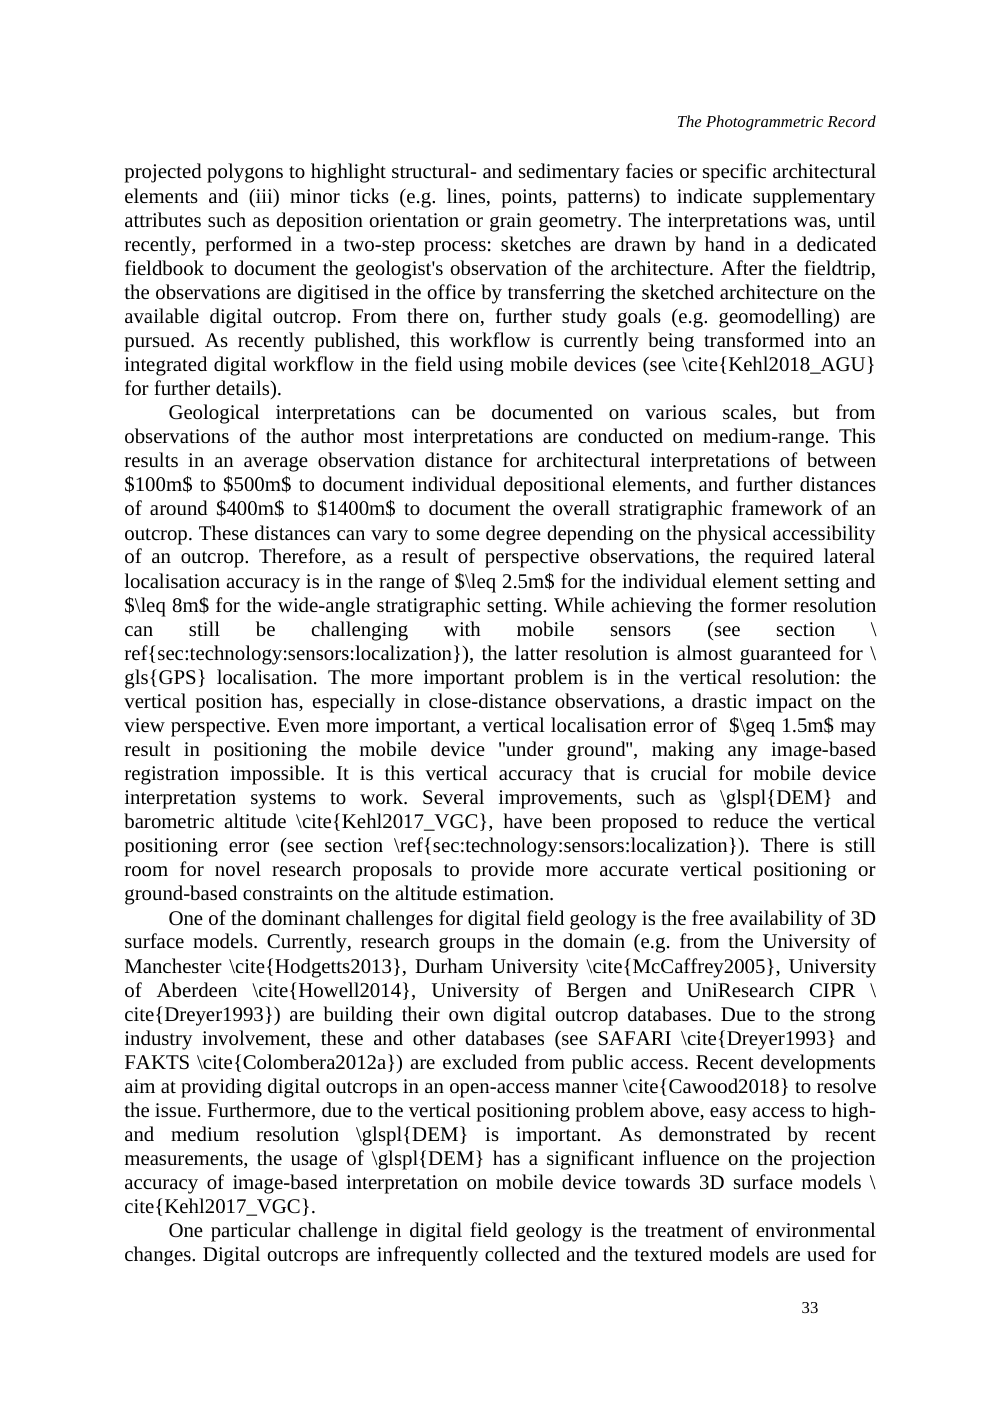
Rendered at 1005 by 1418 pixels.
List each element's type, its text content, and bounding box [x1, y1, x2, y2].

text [124, 159, 877, 400]
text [124, 1218, 877, 1266]
text Geological interpretations can be documented on various scales, but from observations of the author most interpretations are conducted on medium-range. This results in an average observation distance for architectural interpretations of between $100m$ to $500m$ to document individual depositional elements, and further distances of around $400m$ to $1400m$ to document the overall stratigraphic framework of an outcrop. These distances can vary to some degree depending on the physical accessibility of an outcrop. Therefore, as a result of perspective observations, the required lateral localisation accuracy is in the range of $\leq 2.5m$ for the individual element setting and $\leq 8m$ for the wide-angle stratigraphic setting. While achieving the former resolution can still be challenging with mobile sensors (see section \ref{sec:technology:sensors:localization}), the latter resolution is almost guaranteed for \gls{GPS} localisation. The more important problem is in the vertical resolution: the vertical position has, especially in close-distance observations, a drastic impact on the view perspective. Even more important, a vertical localisation error of $\geq 1.5m$ may result in positioning the mobile device ''under ground'', making any image-based registration impossible. It is this vertical accuracy that is crucial for mobile device interpretation systems to work. Several improvements, such as \glspl{DEM} and barometric altitude \cite{Kehl2017_VGC}, have been proposed to reduce the vertical positioning error (see section \ref{sec:technology:sensors:localization}). There is still room for novel research proposals to provide more accurate vertical positioning or ground-based constraints on the altitude estimation. [124, 400, 877, 905]
text One of the dominant challenges for digital field geology is the free availability of 3D surface models. Currently, research groups in the domain (e.g. from the University of Manchester \cite{Hodgetts2013}, Durham University \cite{McCaffrey2005}, University of Aberdeen \cite{Howell2014}, University of Bergen and UniResearch CIPR \cite{Dreyer1993}) are building their own digital outcrop databases. Due to the strong industry involvement, these and other databases (see SAFARI \cite{Dreyer1993} and FAKTS \cite{Colombera2012a}) are excluded from public access. Recent developments aim at providing digital outcrops in an open-access manner \cite{Cawood2018} to resolve the issue. Furthermore, due to the vertical positioning problem above, easy access to high- and medium resolution \glspl{DEM} is important. As demonstrated by recent measurements, the usage of \glspl{DEM} has a significant influence on the projection accuracy of image-based interpretation on mobile device towards 3D surface models \cite{Kehl2017_VGC}. [124, 905, 877, 1218]
